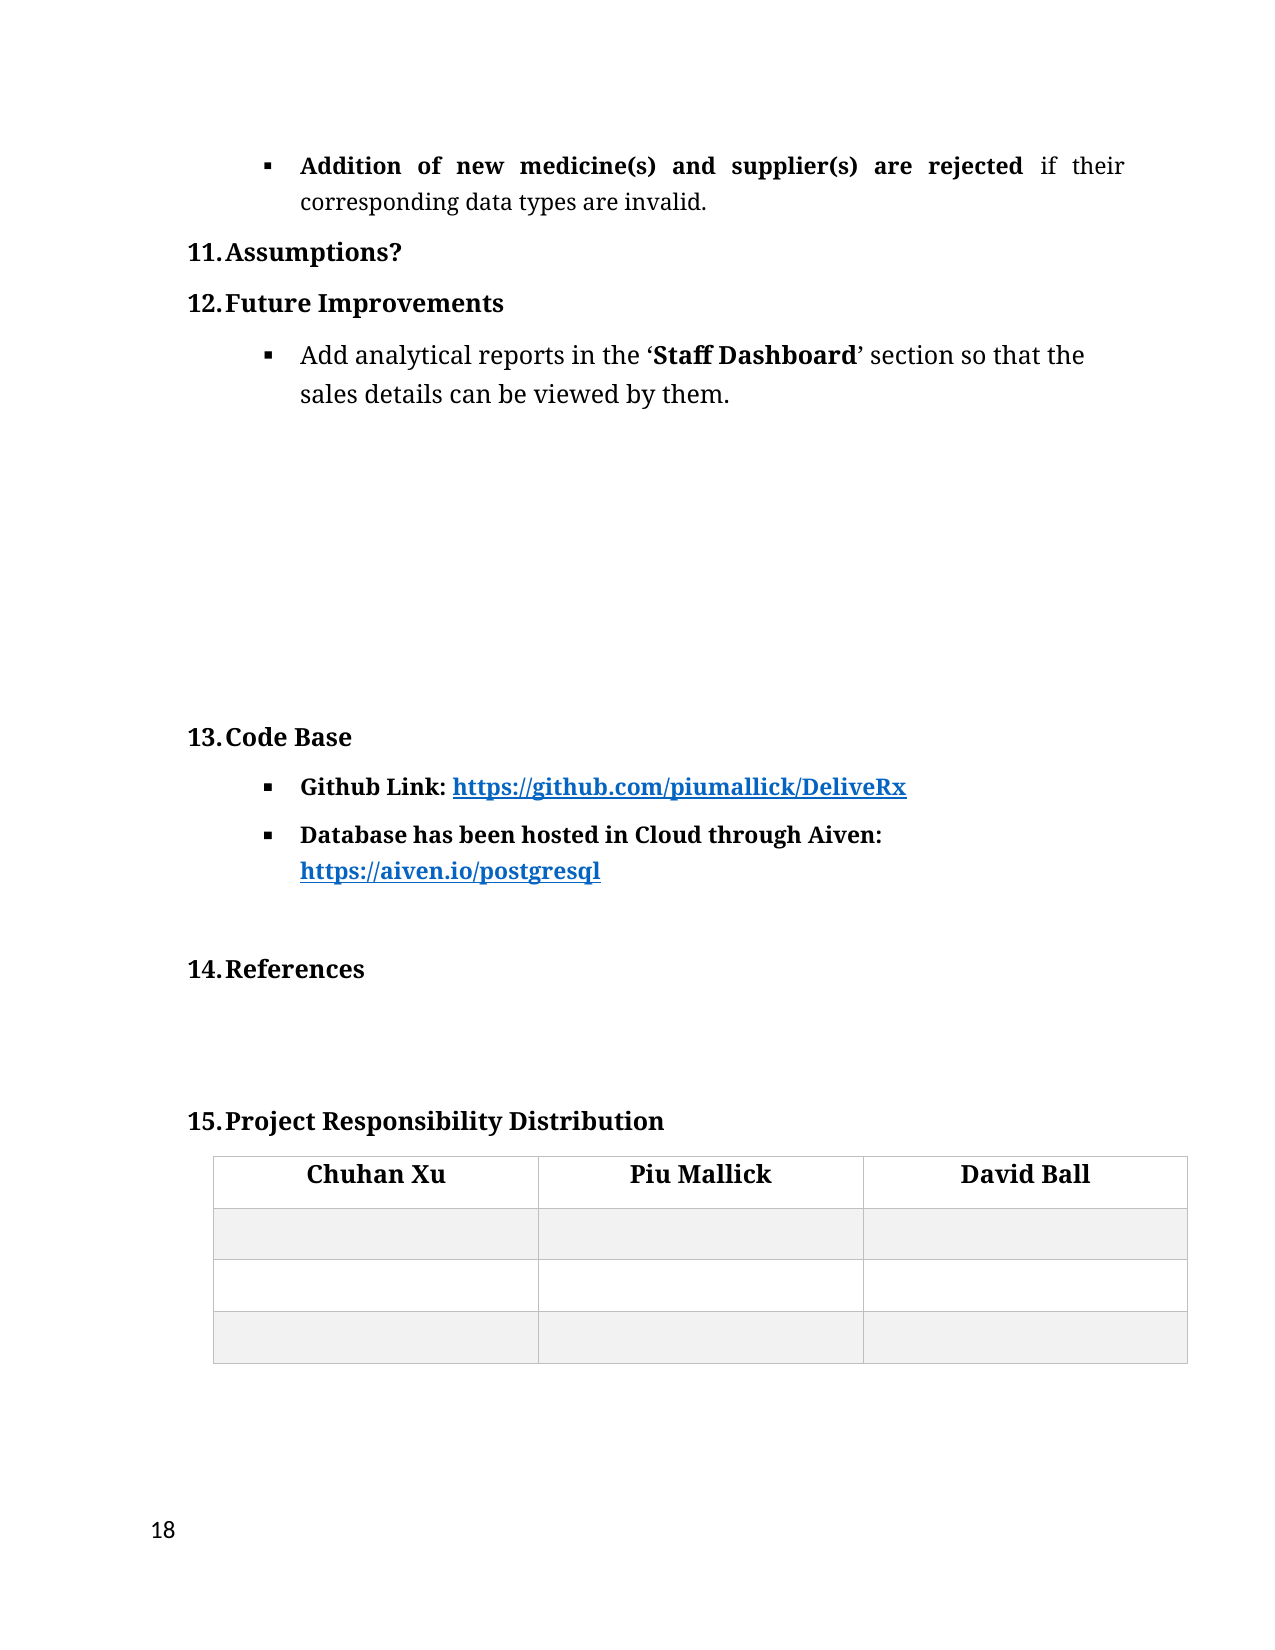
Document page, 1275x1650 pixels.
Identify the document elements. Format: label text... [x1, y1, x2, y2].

list Future Improvements [187, 286, 1125, 320]
table_cell [214, 1209, 538, 1259]
table_cell [864, 1260, 1187, 1311]
list Project Responsibility Distribution [187, 1104, 1125, 1138]
list Add analytical reports in the ‘Staff Dashboard’ section so that the sales details can be viewed by them. [262, 338, 1125, 411]
table_cell [214, 1260, 538, 1311]
list References [187, 952, 1125, 986]
table_cell [539, 1209, 863, 1259]
table_cell [864, 1209, 1187, 1259]
list Assumptions? [187, 234, 1125, 268]
table_header Chuhan Xu [214, 1157, 538, 1207]
table_cell [539, 1312, 863, 1363]
list Github Link: https://github.com/piumallick/DeliveRx [262, 771, 1125, 802]
table_cell [214, 1312, 538, 1363]
list Database has been hosted in Cloud through Aiven: https://aiven.io/postgresql [262, 819, 1125, 886]
table_cell [539, 1260, 863, 1311]
list Code Base [187, 719, 1125, 753]
table_header David Ball [864, 1157, 1187, 1207]
list Addition of new medicine(s) and supplier(s) are rejected if their corresponding data types are invalid. [262, 150, 1125, 217]
table_header Piu Mallick [539, 1157, 863, 1207]
table_cell [864, 1312, 1187, 1363]
